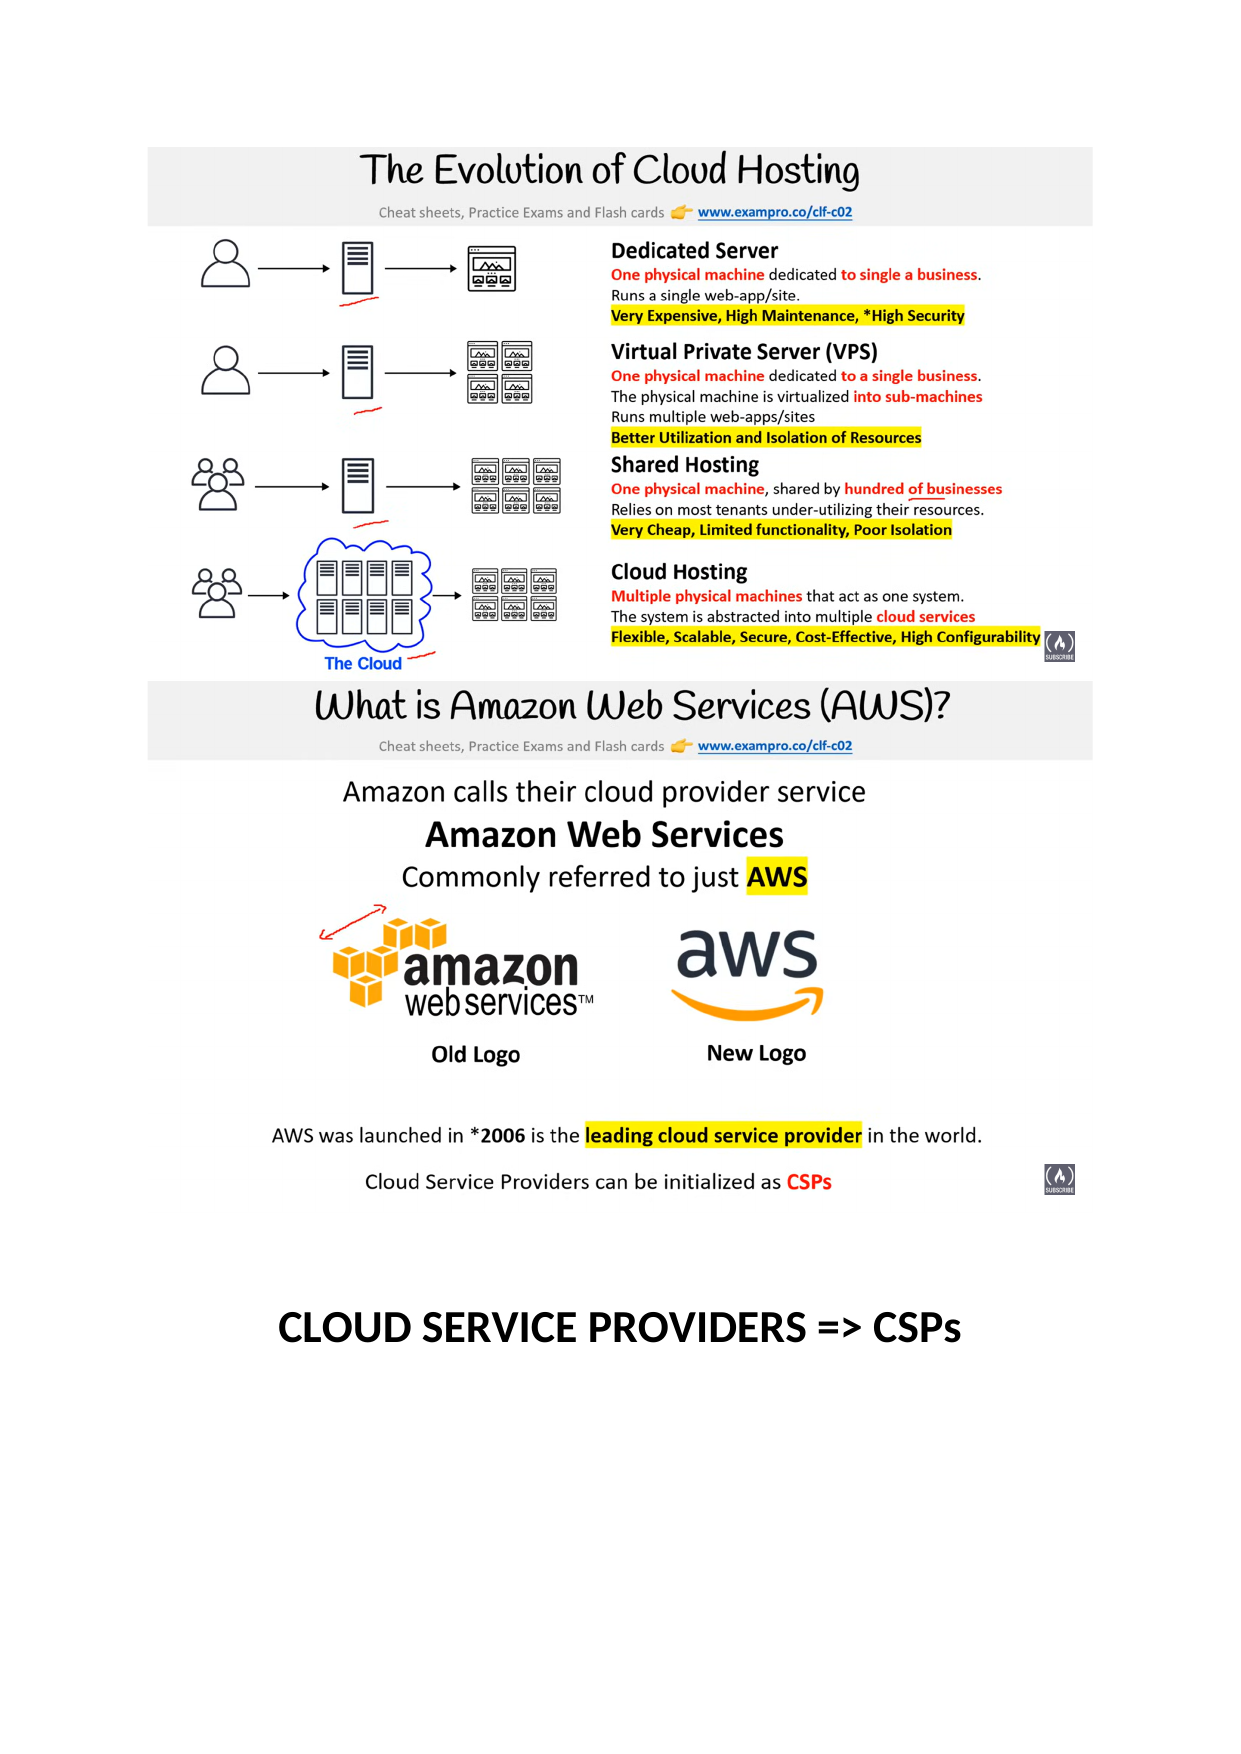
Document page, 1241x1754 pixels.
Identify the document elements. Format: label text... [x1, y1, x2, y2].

picture [147, 681, 1093, 1213]
picture [147, 147, 1093, 680]
text CLOUD SERVICE PROVIDERS => CSPs [148, 1298, 1093, 1354]
